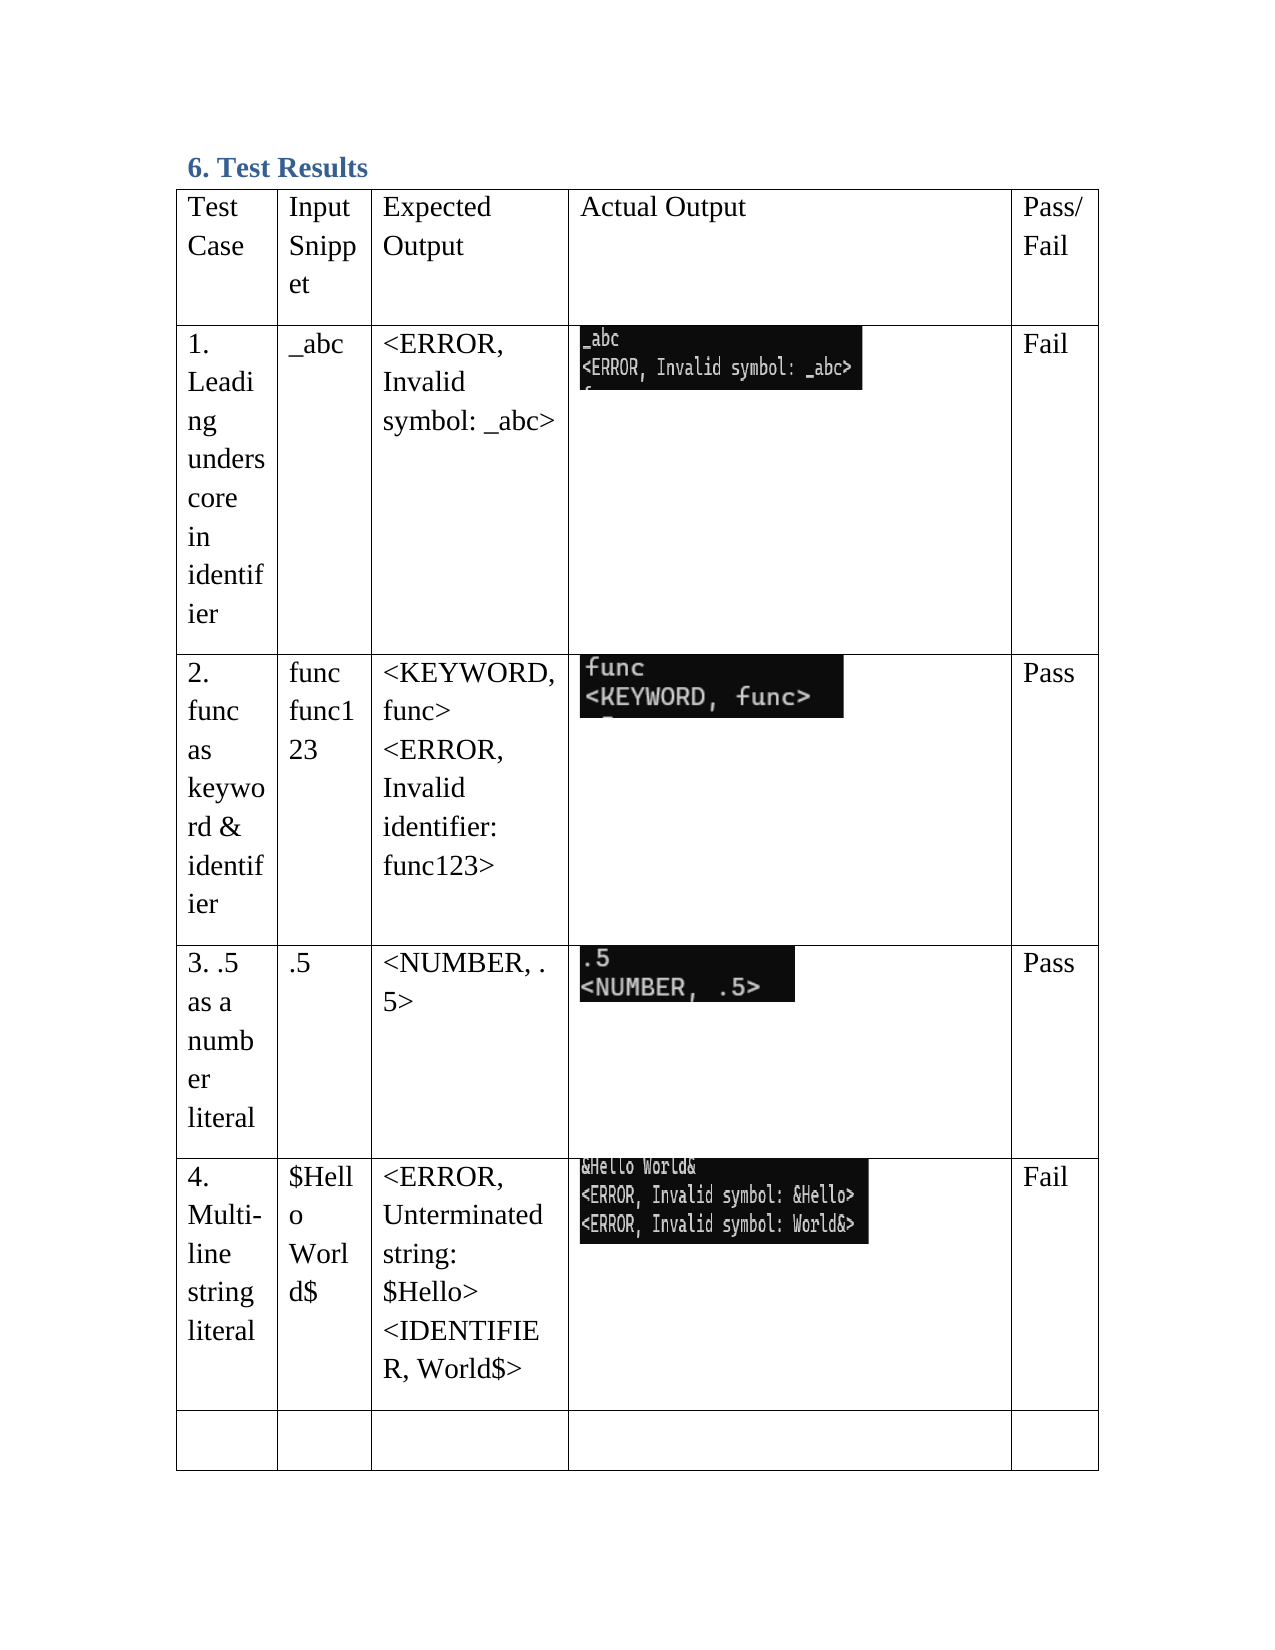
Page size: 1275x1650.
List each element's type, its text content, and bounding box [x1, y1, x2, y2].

table_cell 4. Multi-line string literal [177, 1159, 277, 1410]
picture [579, 326, 863, 390]
table_cell 3. .5 as a number literal [177, 946, 277, 1158]
table_cell [177, 1411, 277, 1470]
table_header Input Snippet [278, 190, 371, 325]
table_header Actual Output [569, 190, 1011, 325]
table_cell Fail [1012, 326, 1098, 654]
picture [579, 945, 795, 1002]
picture [579, 655, 844, 718]
table_cell [569, 1159, 1011, 1410]
table_cell [1012, 1411, 1098, 1470]
table_cell <NUMBER, .5> [372, 946, 568, 1158]
subtitle 6. Test Results [187, 150, 1087, 183]
table_cell .5 [278, 946, 371, 1158]
table_cell Fail [1012, 1159, 1098, 1410]
table_cell [372, 1411, 568, 1470]
table_cell Pass [1012, 946, 1098, 1158]
table_cell [569, 1411, 1011, 1470]
table_cell [569, 655, 1011, 944]
table_cell <ERROR, Unterminated string: $Hello> <IDENTIFIER, World$> [372, 1159, 568, 1410]
table_cell <ERROR, Invalid symbol: _abc> [372, 326, 568, 654]
table_header Test Case [177, 190, 277, 325]
table_header Expected Output [372, 190, 568, 325]
table_cell [569, 946, 1011, 1158]
table_cell [569, 326, 1011, 654]
table_cell 1. Leading underscore in identifier [177, 326, 277, 654]
table_cell _abc [278, 326, 371, 654]
table_header Pass/Fail [1012, 190, 1098, 325]
table_cell Pass [1012, 655, 1098, 944]
picture [579, 1158, 869, 1244]
table_cell <KEYWORD, func> <ERROR, Invalid identifier: func123> [372, 655, 568, 944]
table_cell func func123 [278, 655, 371, 944]
table_cell 2. func as keyword & identifier [177, 655, 277, 944]
table_cell [278, 1411, 371, 1470]
table_cell $Hello World$ [278, 1159, 371, 1410]
